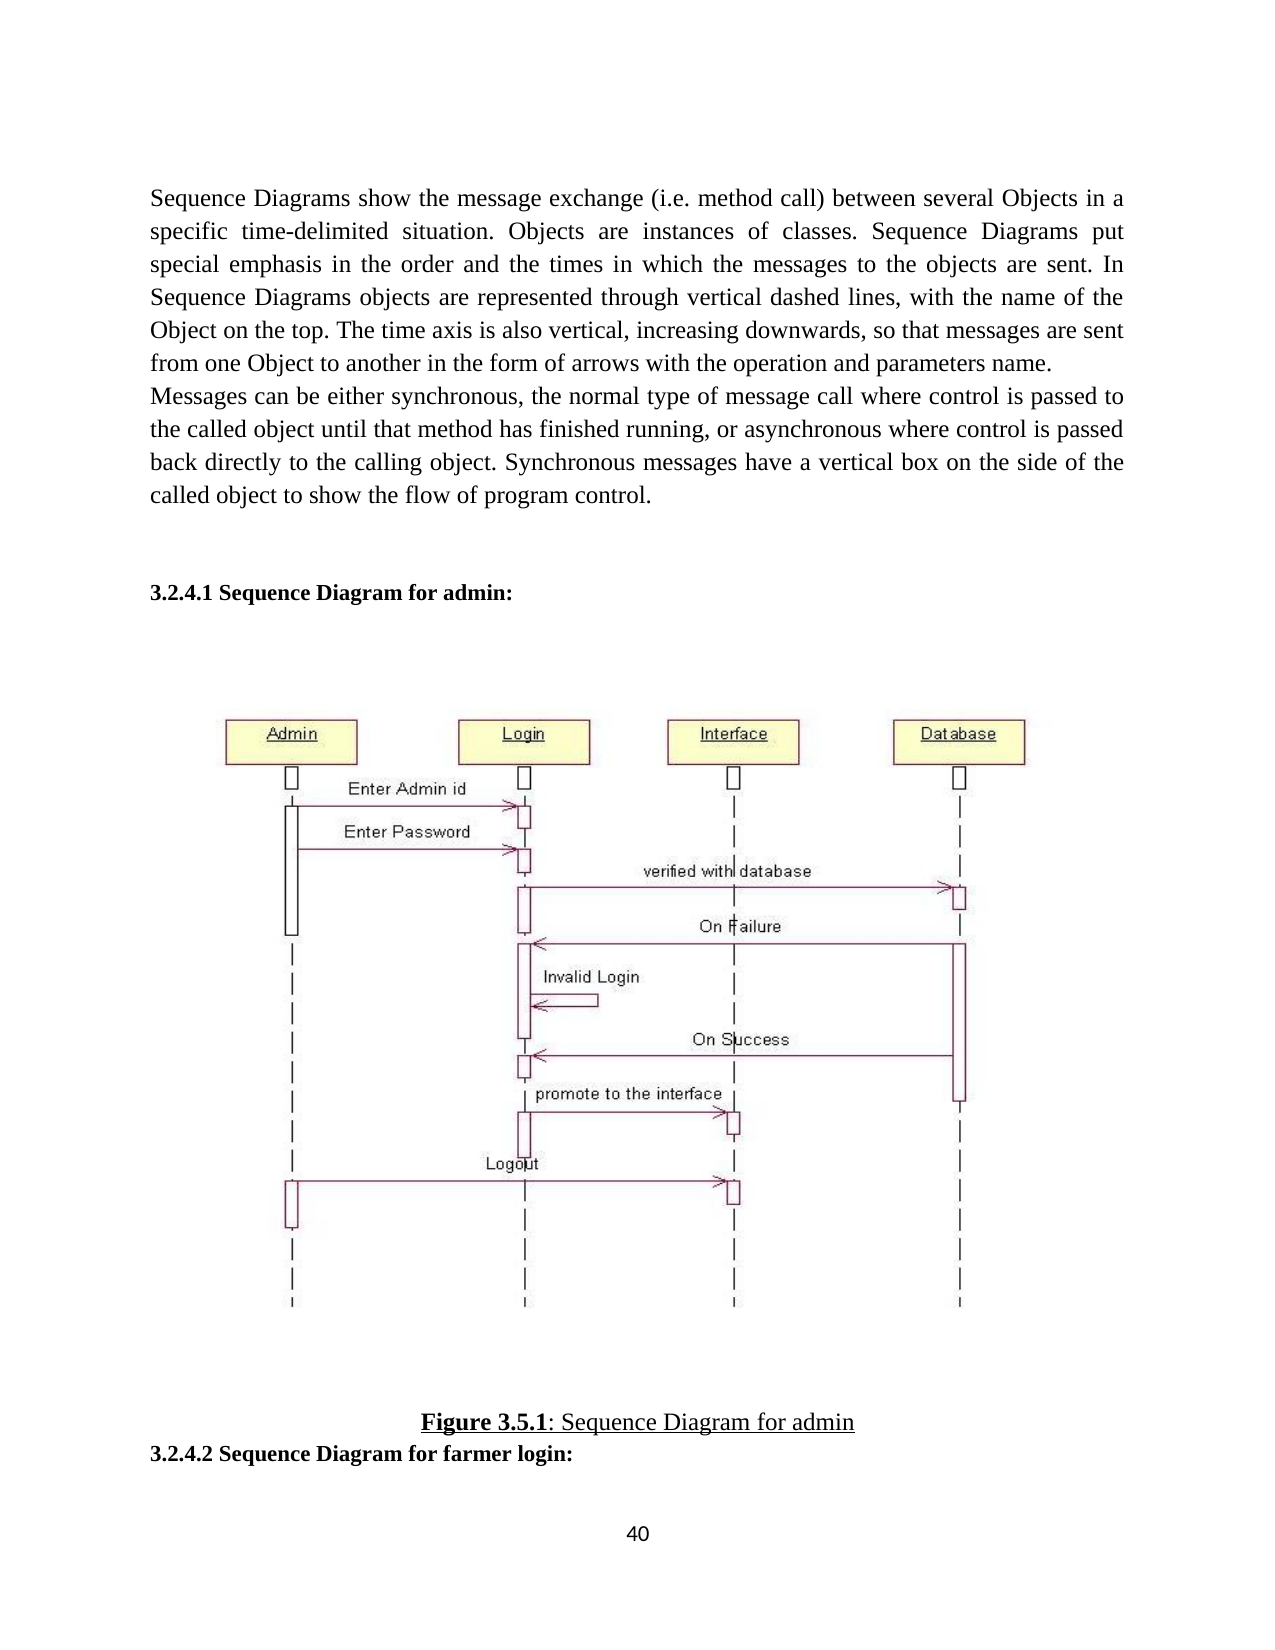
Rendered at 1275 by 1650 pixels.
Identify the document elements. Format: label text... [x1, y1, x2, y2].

text Figure 3.5.1: Sequence Diagram for admin [150, 1407, 1125, 1436]
picture [150, 630, 1125, 1382]
text Messages can be either synchronous, the normal type of message call where control is passed to the called object until that method has finished running, or asynchronous where control is passed back directly to the calling object. Synchronous messages have a vertical box on the side of the called object to show the flow of program control. [150, 381, 1125, 509]
text 3.2.4.1 Sequence Diagram for admin: [150, 579, 1125, 606]
text 3.2.4.2 Sequence Diagram for farmer login: [150, 1440, 1125, 1466]
text Sequence Diagrams show the message exchange (i.e. method call) between several Objects in a specific time-delimited situation. Objects are instances of classes. Sequence Diagrams put special emphasis in the order and the times in which the messages to the objects are sent. In Sequence Diagrams objects are represented through vertical dashed lines, with the name of the Object on the top. The time axis is also vertical, increasing downwards, so that messages are sent from one Object to another in the form of arrows with the operation and parameters name. [150, 183, 1125, 377]
